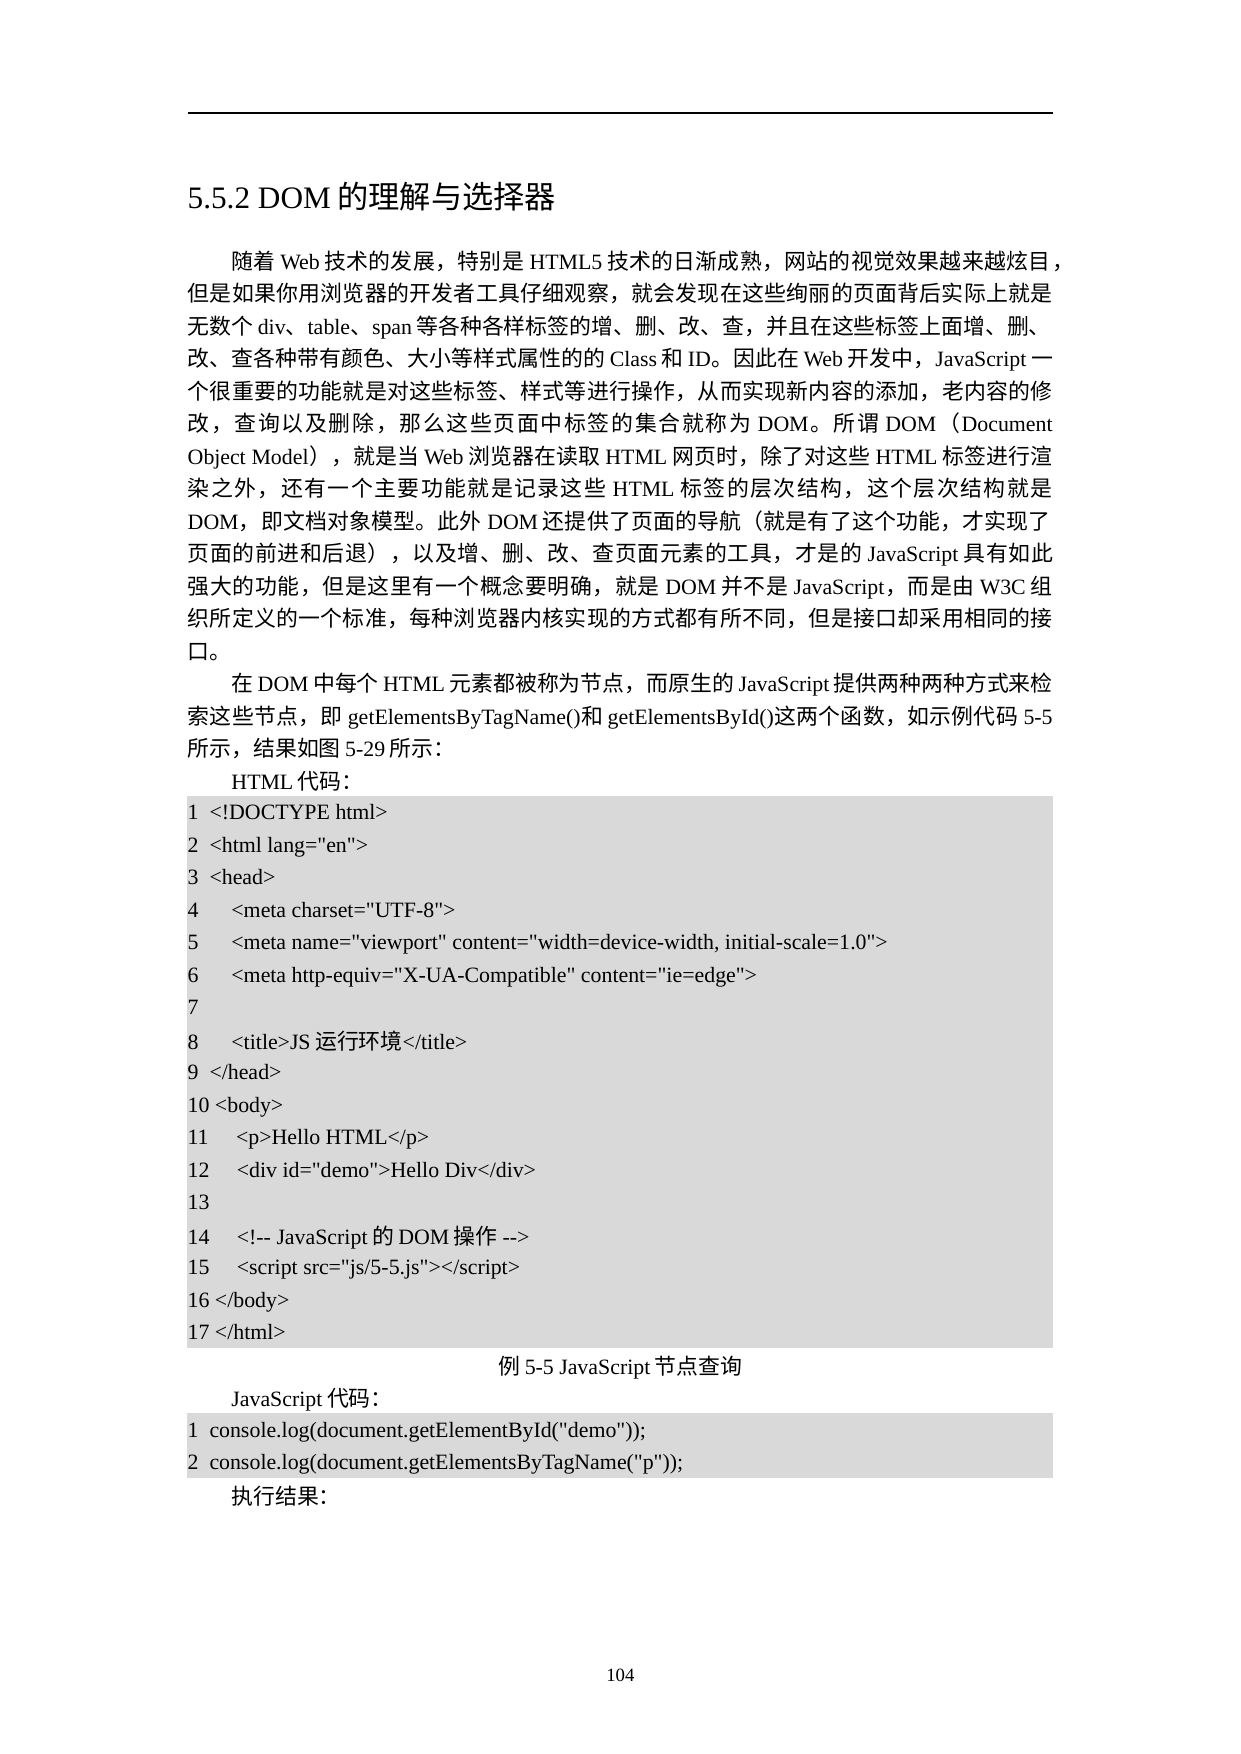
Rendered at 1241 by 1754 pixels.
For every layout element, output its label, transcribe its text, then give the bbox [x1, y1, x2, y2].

text 11 <p>Hello HTML</p> [187, 1121, 1053, 1153]
text 1 <!DOCTYPE html> [187, 796, 1053, 828]
text 9 </head> [187, 1056, 1053, 1088]
text 14 <!-- JavaScript的DOM操作 --> [187, 1218, 1053, 1251]
text 13 [187, 1186, 1053, 1218]
subtitle 5.5.2 DOM的理解与选择器 [187, 162, 1053, 227]
text 10 <body> [187, 1088, 1053, 1121]
text 8 <title>JS运行环境</title> [187, 1023, 1053, 1056]
text 1 console.log(document.getElementById("demo")); [187, 1413, 1053, 1446]
text 6 <meta http-equiv="X-UA-Compatible" content="ie=edge"> [187, 958, 1053, 991]
text HTML代码： [187, 763, 1053, 796]
text 7 [187, 991, 1053, 1023]
text 4 <meta charset="UTF-8"> [187, 893, 1053, 926]
text JavaScript代码： [187, 1381, 1053, 1413]
text 3 <head> [187, 861, 1053, 893]
text 随着Web技术的发展，特别是HTML5技术的日渐成熟，网站的视觉效果越来越炫目，但是如果你用浏览器的开发者工具仔细观察，就会发现在这些绚丽的页面背后实际上就是无数个div、table、span等各种各样标签的增、删、改、查，并且在这些标签上面增、删、改、查各种带有颜色、大小等样式属性的的Class和ID。因此在Web开发中，JavaScript一个很重要的功能就是对这些标签、样式等进行操作，从而实现新内容的添加，老内容的修改，查询以及删除，那么这些页面中标签的集合就称为DOM。所谓DOM（Document Object Model），就是当Web浏览器在读取HTML网页时，除了对这些HTML标签进行渲染之外，还有一个主要功能就是记录这些HTML标签的层次结构，这个层次结构就是DOM，即文档对象模型。此外DOM还提供了页面的导航（就是有了这个功能，才实现了页面的前进和后退），以及增、删、改、查页面元素的工具，才是的JavaScript具有如此强大的功能，但是这里有一个概念要明确，就是DOM并不是JavaScript，而是由W3C组织所定义的一个标准，每种浏览器内核实现的方式都有所不同，但是接口却采用相同的接口。 [187, 243, 1053, 666]
text 在DOM中每个HTML元素都被称为节点，而原生的JavaScript提供两种两种方式来检索这些节点，即getElementsByTagName()和getElementsById()这两个函数，如示例代码5-5所示，结果如图5-29所示： [187, 666, 1053, 763]
text 2 <html lang="en"> [187, 828, 1053, 861]
text 例5-5 JavaScript节点查询 [187, 1348, 1053, 1381]
text 12 <div id="demo">Hello Div</div> [187, 1153, 1053, 1186]
text 5 <meta name="viewport" content="width=device-width, initial-scale=1.0"> [187, 926, 1053, 958]
text 2 console.log(document.getElementsByTagName("p")); [187, 1446, 1053, 1478]
text 16 </body> [187, 1283, 1053, 1316]
text 17 </html> [187, 1316, 1053, 1348]
text 执行结果： [187, 1478, 1053, 1511]
text 15 <script src="js/5-5.js"></script> [187, 1251, 1053, 1283]
